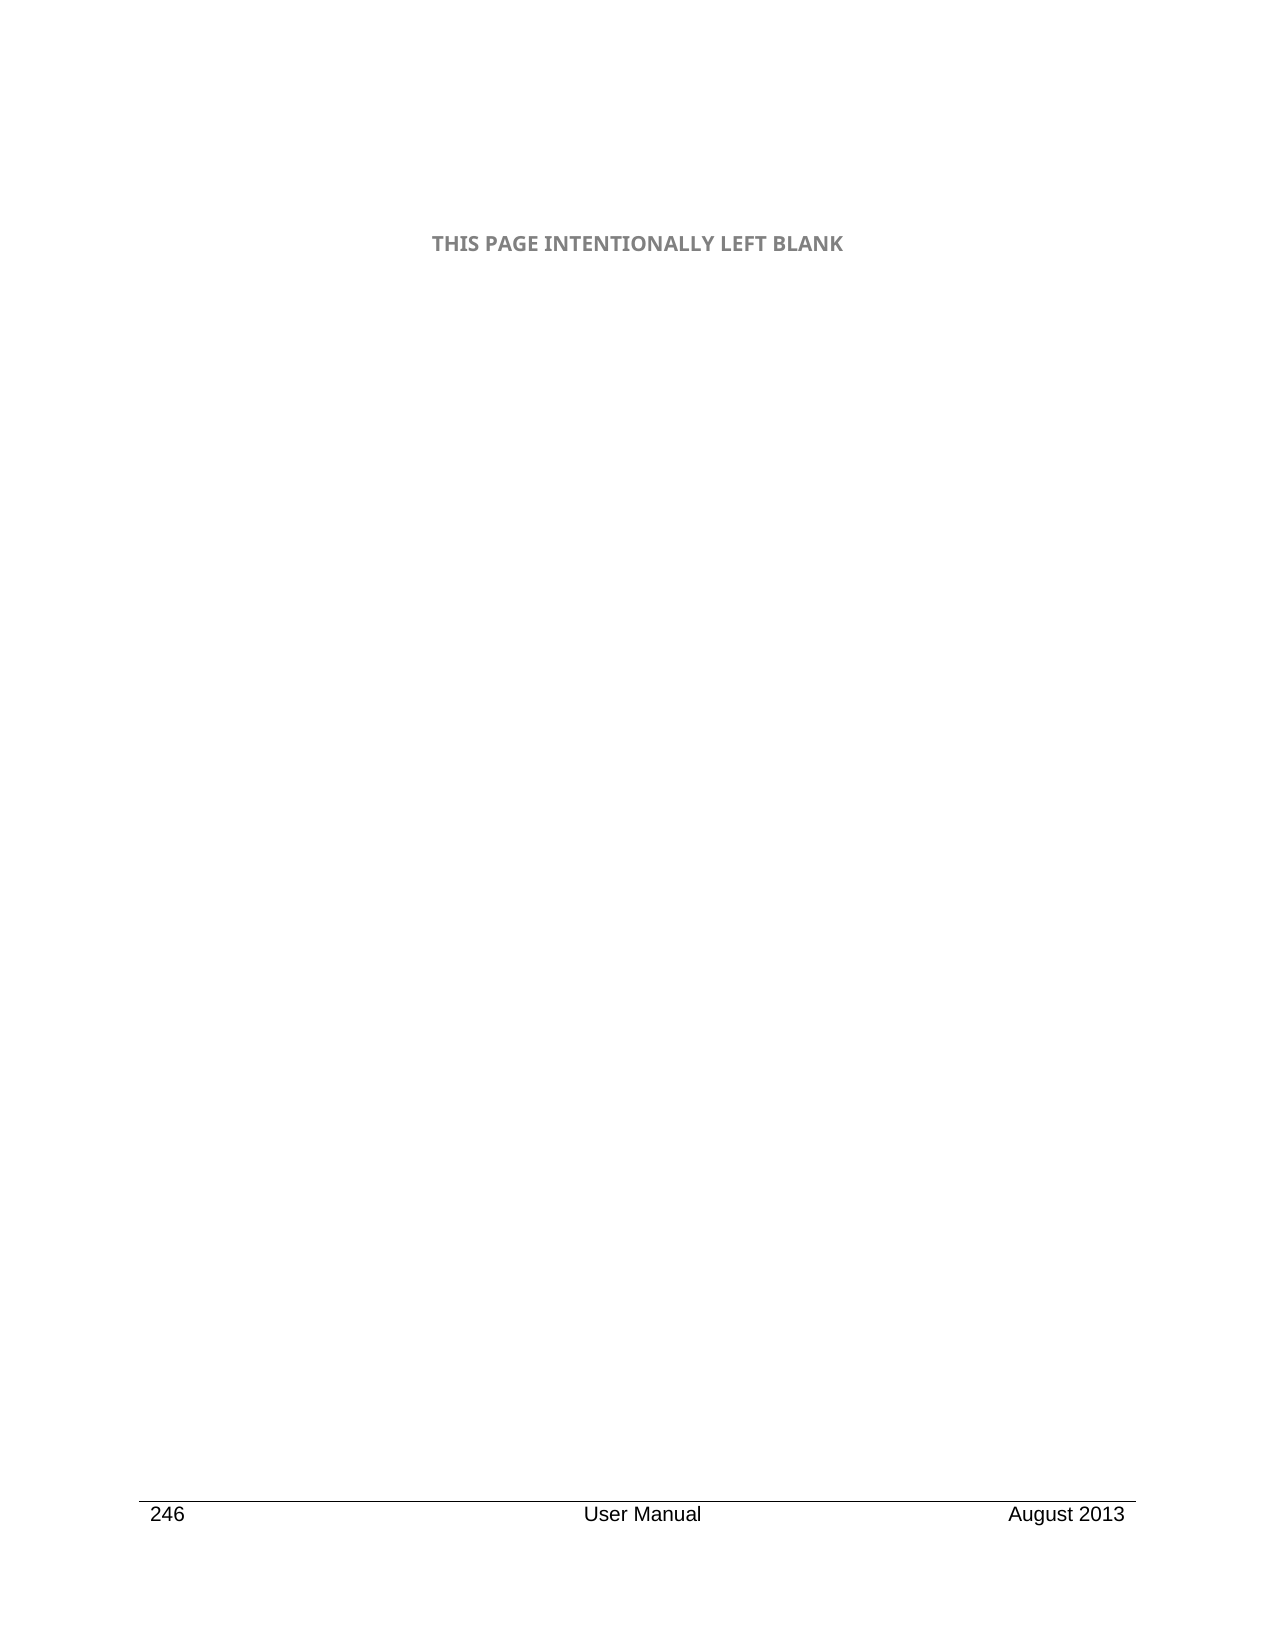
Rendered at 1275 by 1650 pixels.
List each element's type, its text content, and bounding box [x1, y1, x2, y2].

text THIS PAGE INTENTIONALLY LEFT BLANK [150, 229, 1125, 257]
